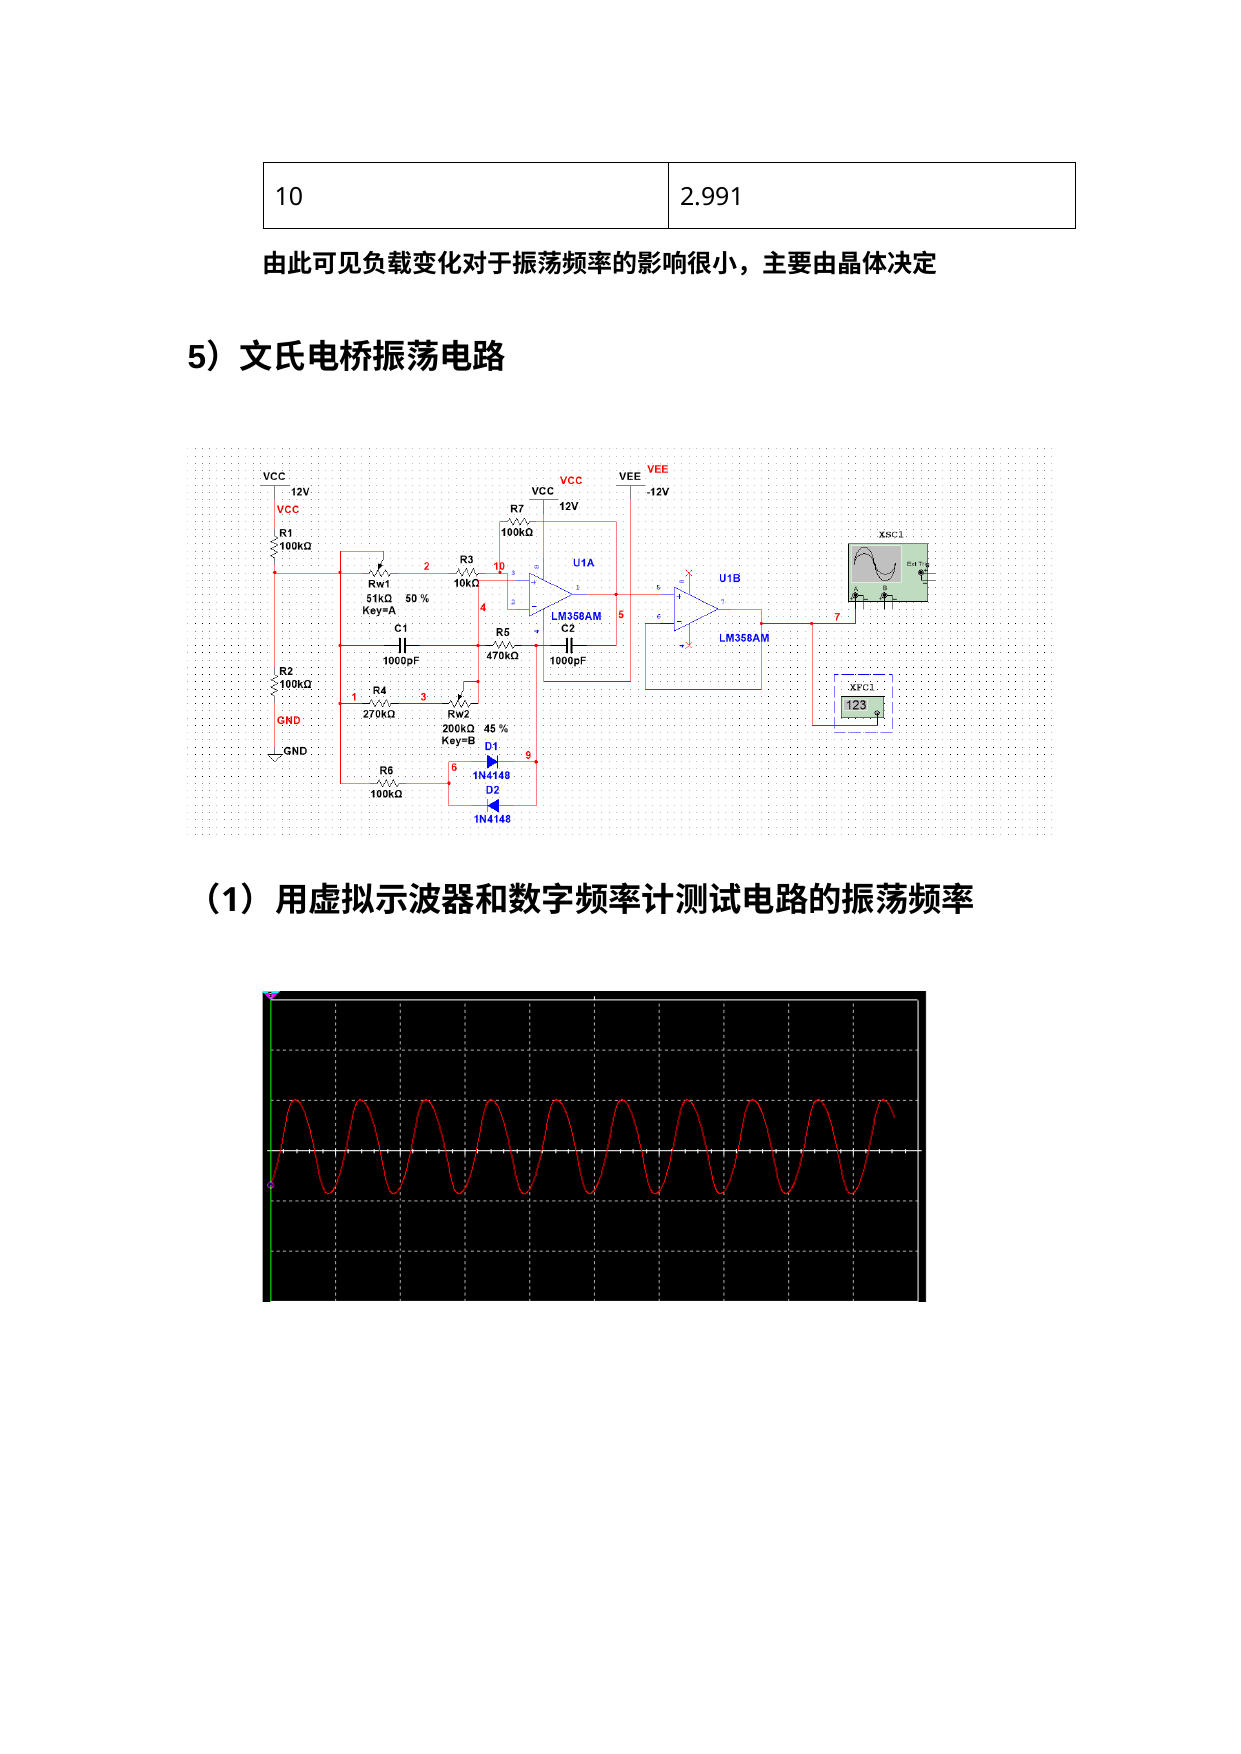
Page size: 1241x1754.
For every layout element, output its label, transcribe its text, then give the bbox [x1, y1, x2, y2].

subtitle 5）文氏电桥振荡电路 [187, 321, 1053, 386]
table_cell 2.991 [669, 163, 1075, 228]
list 由此可见负载变化对于振荡频率的影响很小，主要由晶体决定 [262, 229, 1053, 294]
picture [262, 991, 928, 1302]
subtitle 用虚拟示波器和数字频率计测试电路的振荡频率 [187, 865, 1053, 930]
picture [187, 447, 1053, 838]
table_cell 10 [264, 163, 668, 228]
